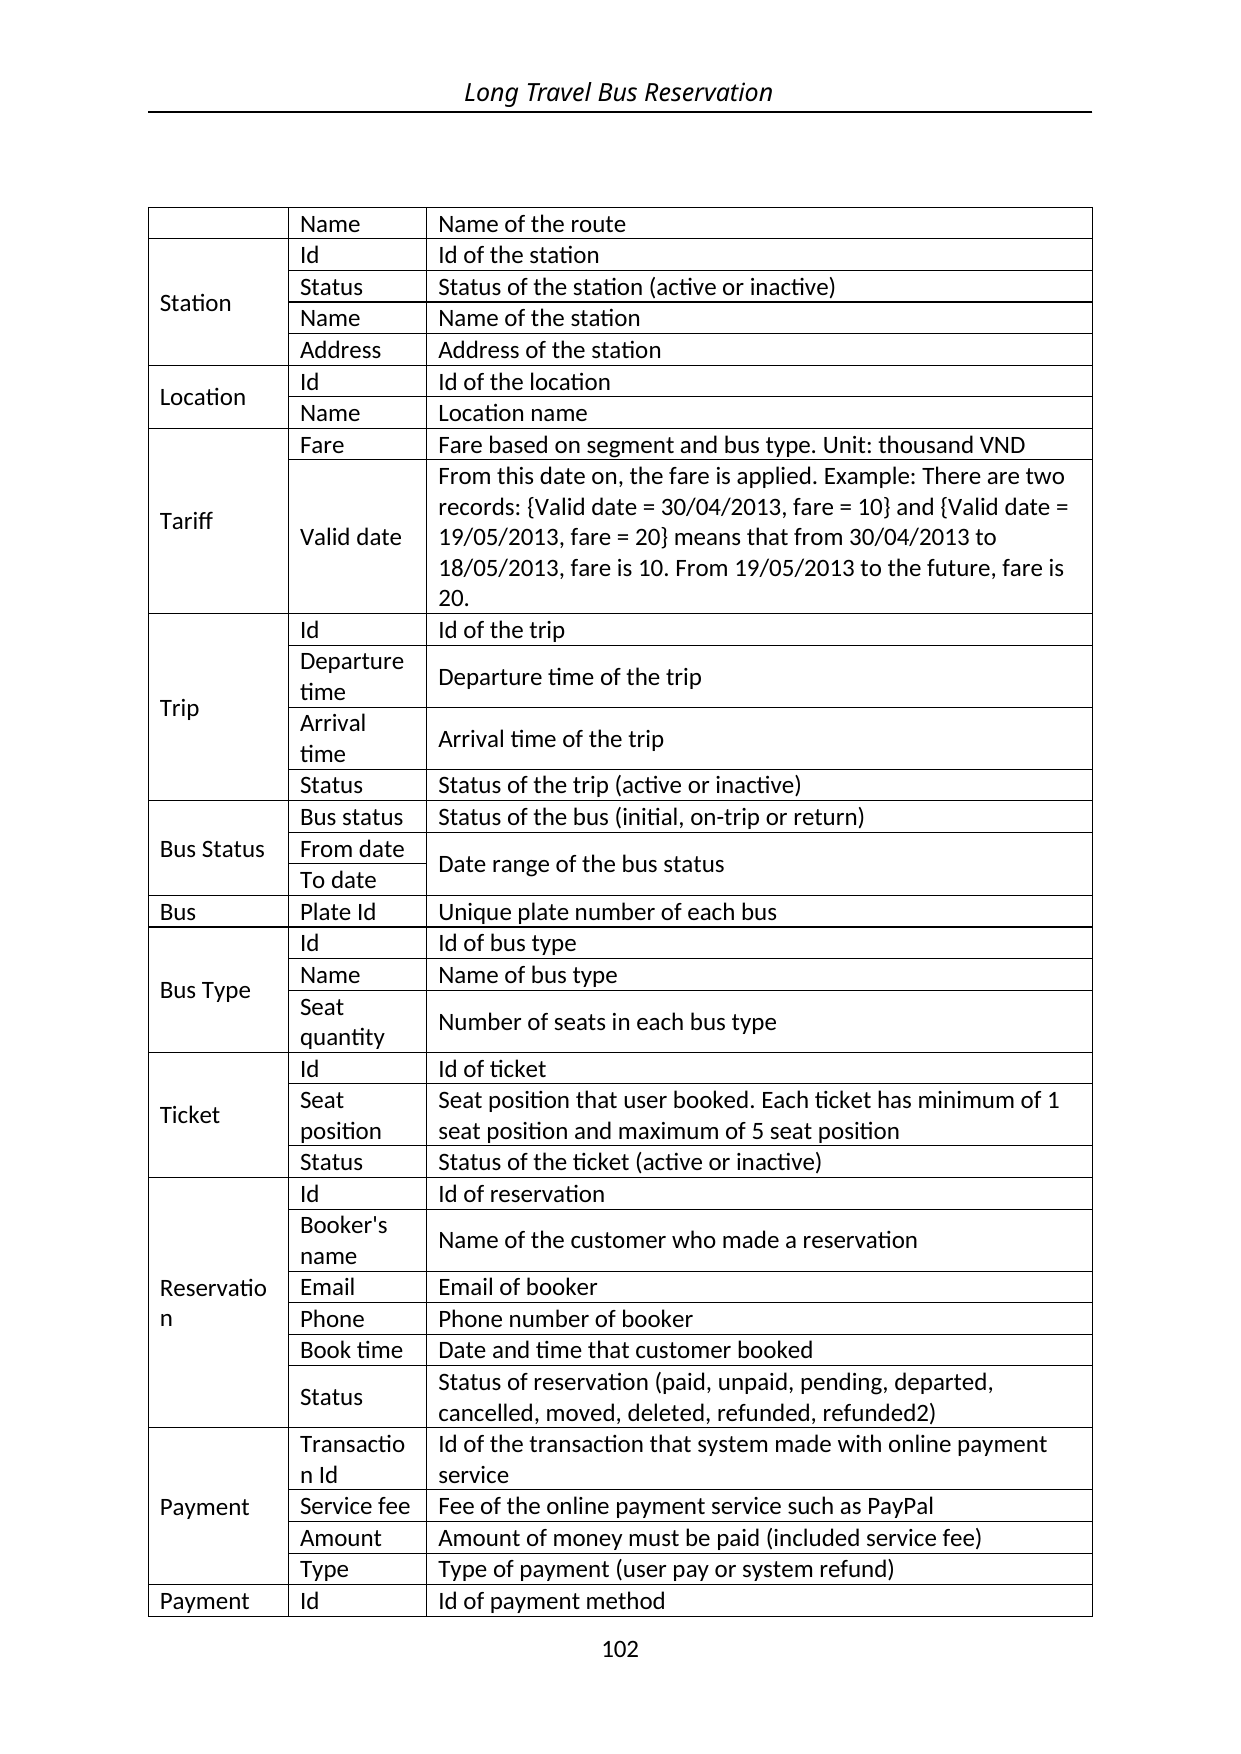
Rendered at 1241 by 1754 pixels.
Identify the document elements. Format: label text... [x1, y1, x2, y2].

table_cell Amount of money must be paid (included service fee) [427, 1522, 1092, 1552]
table_cell Plate Id [289, 896, 426, 926]
table_cell From this date on, the fare is applied. Example: There are two records: {Valid date = 30/04/2013, fare = 10} and {Valid date = 19/05/2013, fare = 20} means that from 30/04/2013 to 18/05/2013, fare is 10. From 19/05/2013 to the future, fare is 20. [427, 460, 1092, 613]
table_cell From date [289, 833, 426, 863]
table_cell Bus status [289, 801, 426, 832]
table_cell Amount [289, 1522, 426, 1552]
table_cell Service fee [289, 1490, 426, 1521]
table_cell Status of the trip (active or inactive) [427, 770, 1092, 800]
table_cell Address of the station [427, 334, 1092, 364]
table_cell Phone number of booker [427, 1303, 1092, 1334]
table_cell Payment [149, 1428, 288, 1584]
table_cell Unique plate number of each bus [427, 896, 1092, 926]
table_cell Id of the station [427, 239, 1092, 270]
table_cell Id [289, 366, 426, 396]
table_cell Id [289, 928, 426, 958]
table_cell Id [289, 614, 426, 644]
table_cell Tariff [149, 429, 288, 613]
table_cell Id of the location [427, 366, 1092, 396]
table_cell Date range of the bus status [427, 833, 1092, 895]
table_cell Name [289, 208, 426, 238]
table_cell Bus Type [149, 928, 288, 1052]
table_cell Bus [149, 896, 288, 926]
table_cell Payment Method [149, 1585, 288, 1616]
table_cell Bus Status [149, 801, 288, 895]
table_cell To date [289, 864, 426, 895]
table_cell Departure time of the trip [427, 646, 1092, 707]
table_cell Ticket [149, 1053, 288, 1177]
table_cell Name [289, 397, 426, 428]
table_cell Fare [289, 429, 426, 459]
table_cell Seat position [289, 1084, 426, 1145]
table_cell Fee of the online payment service such as PayPal [427, 1490, 1092, 1521]
table_cell Name of bus type [427, 959, 1092, 989]
table_cell Date and time that customer booked [427, 1335, 1092, 1365]
table_cell Id [289, 1178, 426, 1208]
table_cell Arrival time of the trip [427, 708, 1092, 769]
table_cell Departure time [289, 646, 426, 707]
table_cell Id of the trip [427, 614, 1092, 644]
table_cell Seat quantity [289, 991, 426, 1052]
table_cell Status [289, 770, 426, 800]
table_cell Status [289, 1146, 426, 1177]
table_cell Id of payment method [427, 1585, 1092, 1616]
table_cell Type of payment (user pay or system refund) [427, 1554, 1092, 1584]
table_cell Trip [149, 614, 288, 800]
table_cell Name of the route [427, 208, 1092, 238]
table_cell Email [289, 1272, 426, 1302]
table_cell Location name [427, 397, 1092, 428]
table_cell Book time [289, 1335, 426, 1365]
table_cell Arrival time [289, 708, 426, 769]
table_cell Id of ticket [427, 1053, 1092, 1083]
table_cell Name of the customer who made a reservation [427, 1210, 1092, 1271]
table_cell Transaction Id [289, 1428, 426, 1489]
table_cell Seat position that user booked. Each ticket has minimum of 1 seat position and maximum of 5 seat position [427, 1084, 1092, 1145]
table_cell Name [289, 303, 426, 333]
table_cell Address [289, 334, 426, 364]
table_cell Status [289, 271, 426, 301]
table_cell Location [149, 366, 288, 428]
table_cell Id of the transaction that system made with online payment service [427, 1428, 1092, 1489]
table_cell Id [289, 239, 426, 270]
table_cell Booker's name [289, 1210, 426, 1271]
table_cell Email of booker [427, 1272, 1092, 1302]
table_cell Status of reservation (paid, unpaid, pending, departed, cancelled, moved, deleted, refunded, refunded2) [427, 1366, 1092, 1427]
table_cell Reservation [149, 1178, 288, 1427]
table_cell Id [289, 1053, 426, 1083]
table_cell Phone [289, 1303, 426, 1334]
table_cell Status of the station (active or inactive) [427, 271, 1092, 301]
table_cell Id [289, 1585, 426, 1616]
table_cell Id of bus type [427, 928, 1092, 958]
table_cell Name [289, 959, 426, 989]
table_cell Status [289, 1366, 426, 1427]
table_cell Valid date [289, 460, 426, 613]
table_cell Number of seats in each bus type [427, 991, 1092, 1052]
table_cell Id of reservation [427, 1178, 1092, 1208]
table_cell Fare based on segment and bus type. Unit: thousand VND [427, 429, 1092, 459]
table_cell Status of the ticket (active or inactive) [427, 1146, 1092, 1177]
table_cell Status of the bus (initial, on-trip or return) [427, 801, 1092, 832]
table_cell Station [149, 239, 288, 364]
table_cell Type [289, 1554, 426, 1584]
table_cell Name of the station [427, 303, 1092, 333]
